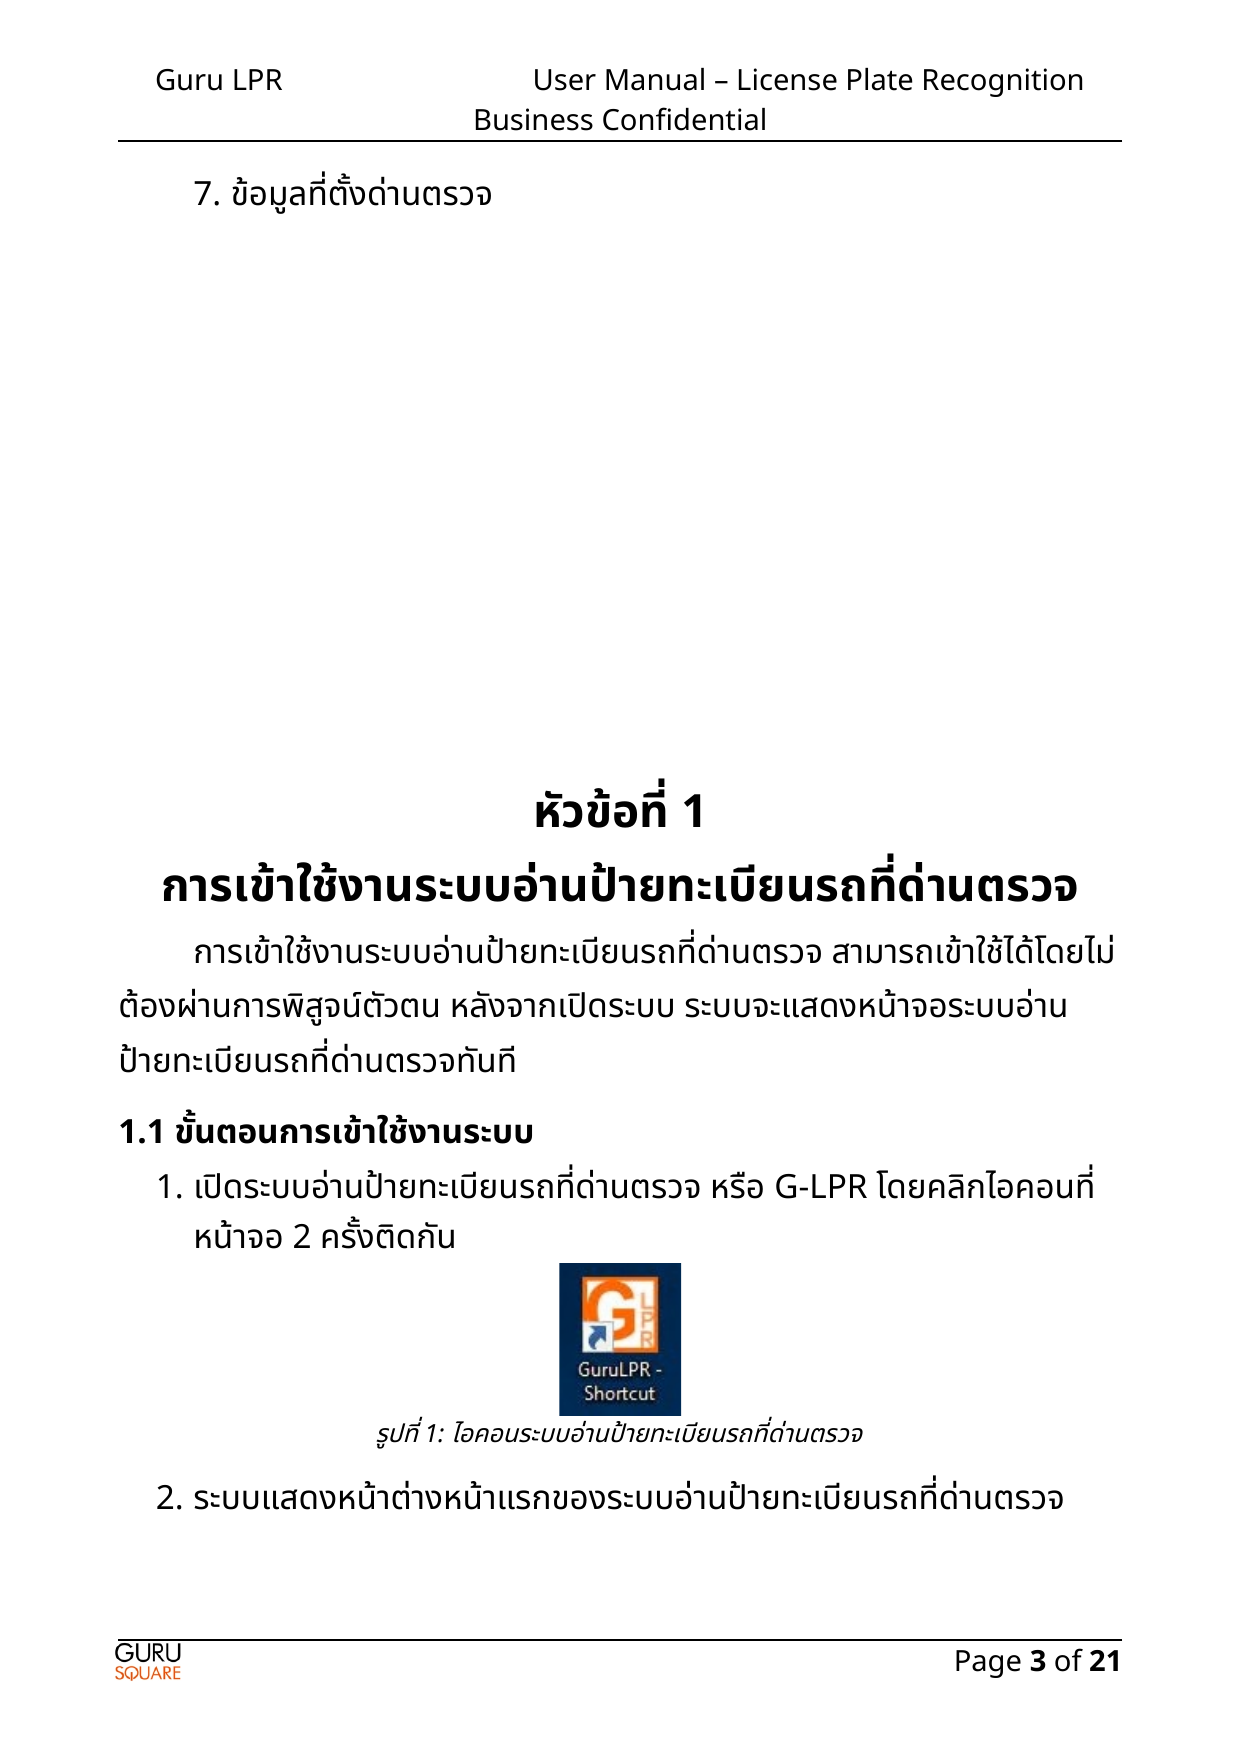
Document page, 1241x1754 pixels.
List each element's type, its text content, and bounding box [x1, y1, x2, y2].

text รูปที่ 1: ไอคอนระบบอ่านป้ายทะเบียนรถที่ด่านตรวจ [118, 1415, 1122, 1453]
list เปิดระบบอ่านป้ายทะเบียนรถที่ด่านตรวจ หรือ G-LPR โดยคลิกไอคอนที่หน้าจอ 2 ครั้งติดกัน [156, 1162, 1122, 1264]
picture [113, 1641, 183, 1682]
subtitle 1.1 ขั้นตอนการเข้าใช้งานระบบ [118, 1108, 1122, 1158]
text การเข้าใช้งานระบบอ่านป้ายทะเบียนรถที่ด่านตรวจ สามารถเข้าใช้ได้โดยไม่ต้องผ่านการพิสูจน์ตัวตน หลังจากเปิดระบบ ระบบจะแสดงหน้าจอระบบอ่านป้ายทะเบียนรถที่ด่านตรวจทันที [118, 928, 1122, 1087]
subtitle การเข้าใช้งานระบบอ่านป้ายทะเบียนรถที่ด่านตรวจ [118, 853, 1122, 922]
list ข้อมูลที่ตั้งด่านตรวจ [193, 170, 1122, 221]
picture [559, 1263, 682, 1416]
list ระบบแสดงหน้าต่างหน้าแรกของระบบอ่านป้ายทะเบียนรถที่ด่านตรวจ [156, 1474, 1122, 1525]
subtitle หัวข้อที่ 1 [118, 778, 1122, 848]
